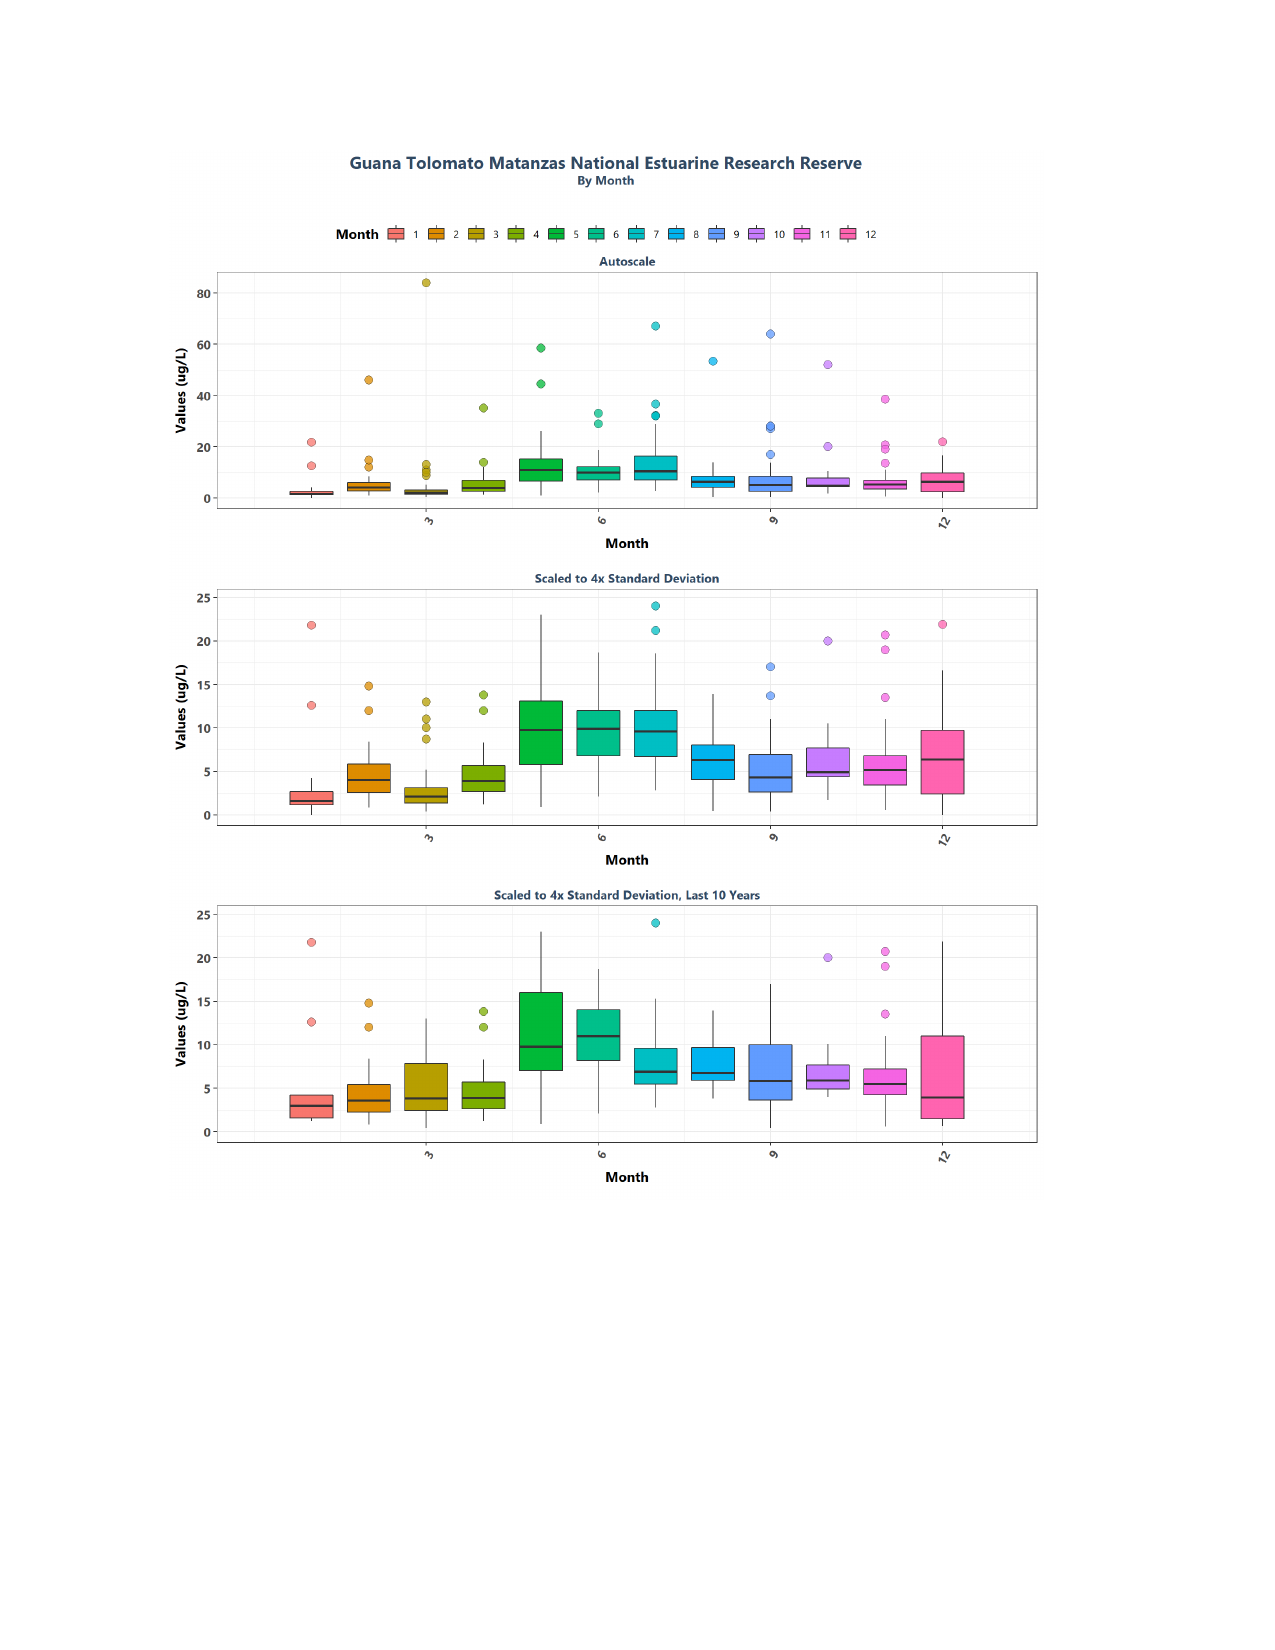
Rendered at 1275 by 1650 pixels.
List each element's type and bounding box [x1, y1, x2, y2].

picture [168, 150, 1044, 1200]
